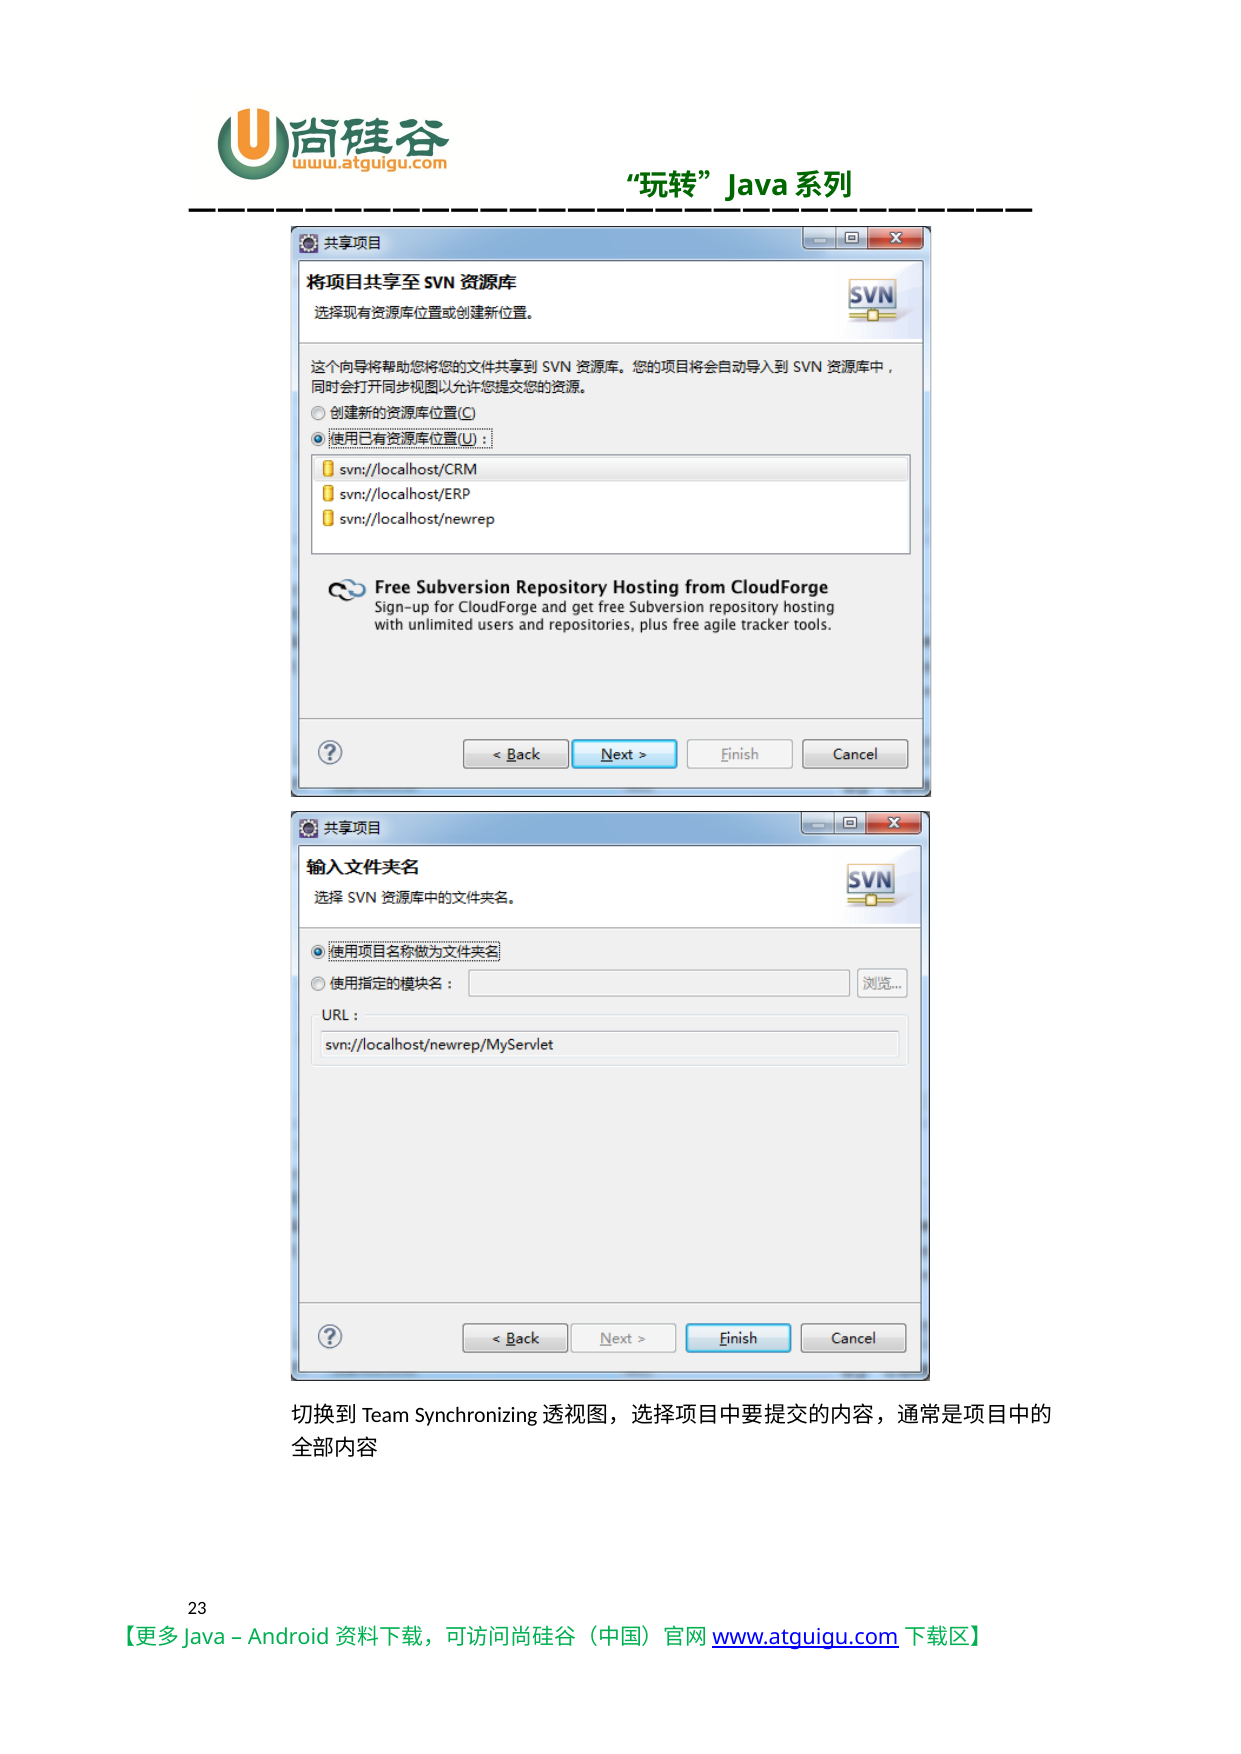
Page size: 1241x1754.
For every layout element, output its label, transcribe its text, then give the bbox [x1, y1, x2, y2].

picture [290, 226, 932, 797]
list 切换到Team Synchronizing透视图，选择项目中要提交的内容，通常是项目中的全部内容 [291, 1397, 1053, 1462]
picture [290, 811, 930, 1381]
picture [187, 88, 479, 196]
